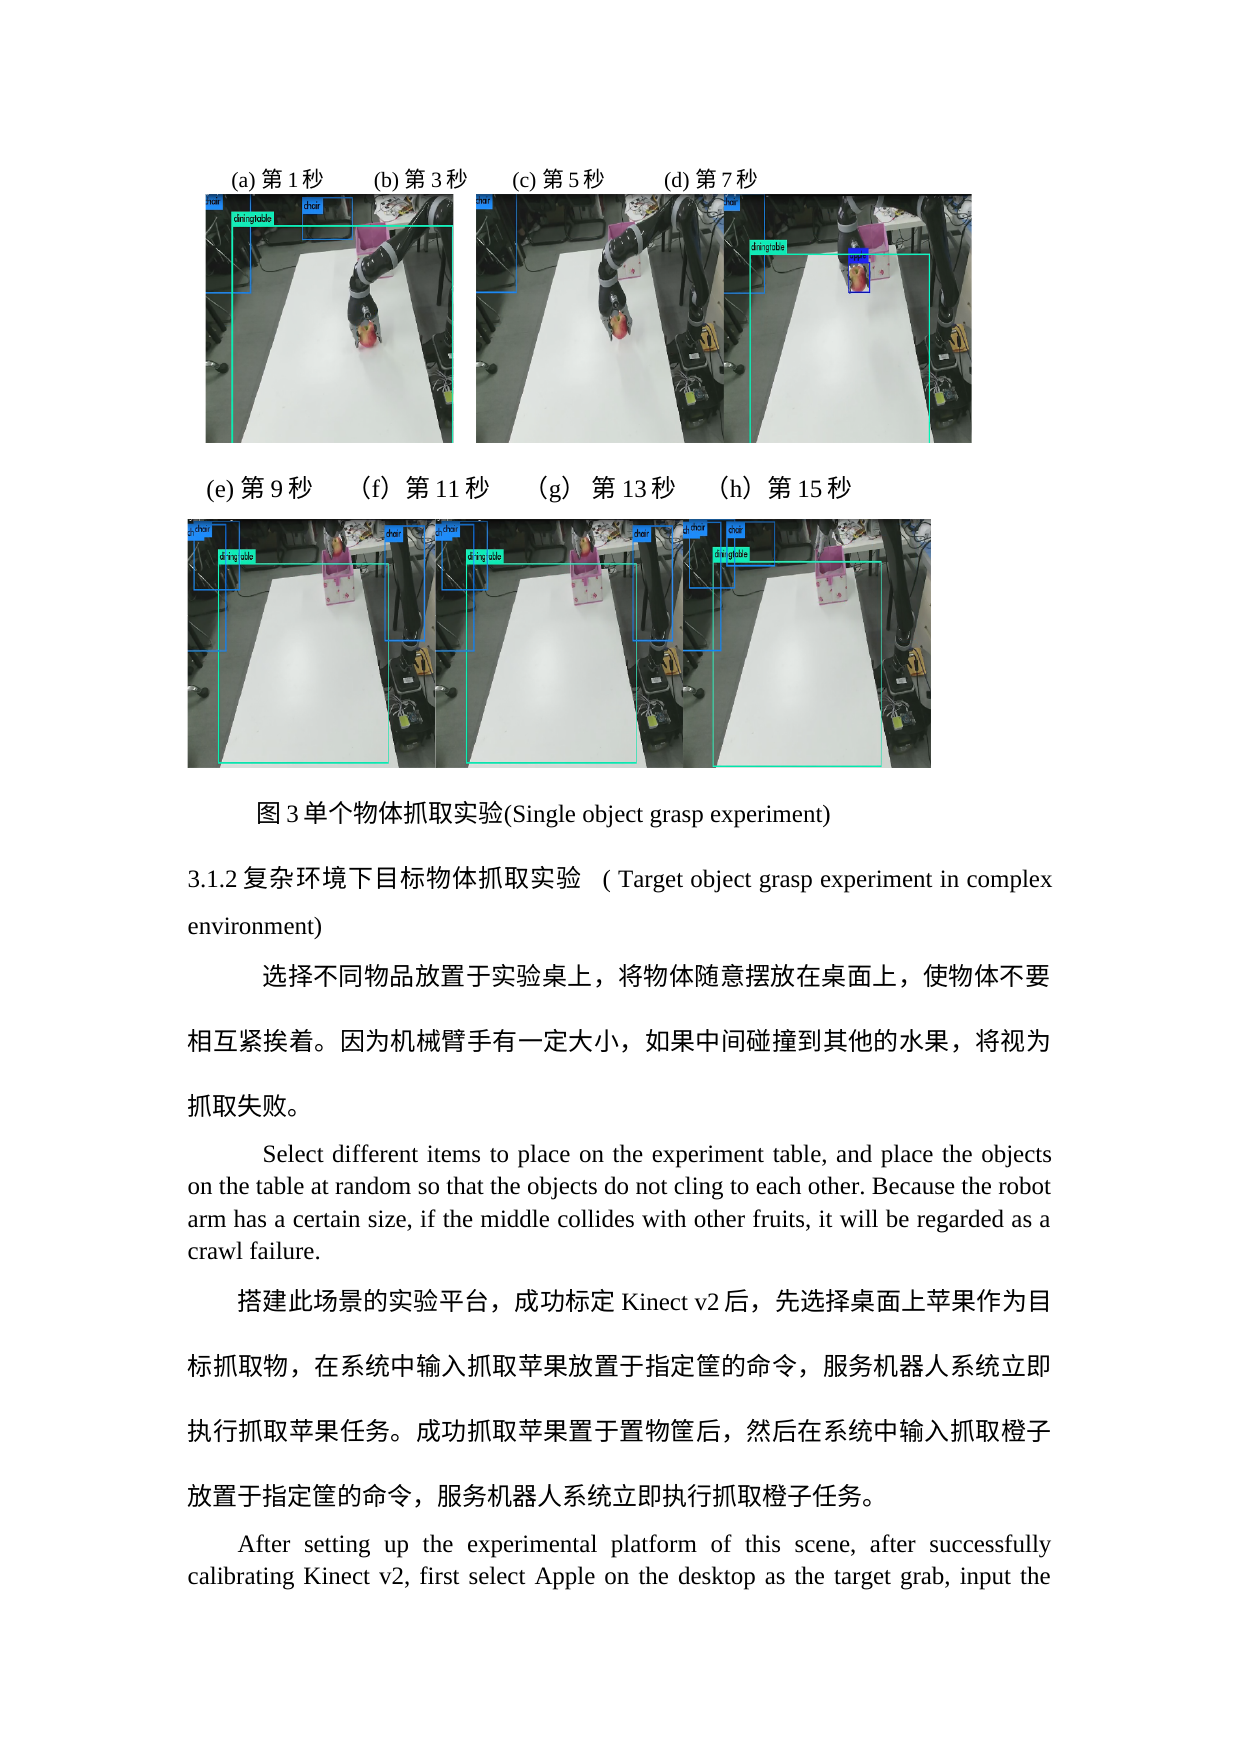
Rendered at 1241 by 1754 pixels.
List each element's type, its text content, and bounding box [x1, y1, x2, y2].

picture [476, 194, 972, 443]
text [187, 1527, 1053, 1592]
list 复杂环境下目标物体抓取实验 ( Target object grasp experiment in complex environment) [187, 844, 1053, 942]
picture [205, 194, 454, 443]
text 搭建此场景的实验平台，成功标定Kinect v2后，先选择桌面上苹果作为目标抓取物，在系统中输入抓取苹果放置于指定筐的命令，服务机器人系统立即执行抓取苹果任务。成功抓取苹果置于置物筐后，然后在系统中输入抓取橙子放置于指定筐的命令，服务机器人系统立即执行抓取橙子任务。 [187, 1267, 1053, 1527]
text 选择不同物品放置于实验桌上，将物体随意摆放在桌面上，使物体不要相互紧挨着。因为机械臂手有一定大小，如果中间碰撞到其他的水果，将视为抓取失败。 [187, 942, 1053, 1137]
list 第1秒 (b) 第3秒 (c) 第5秒 (d) 第7秒 [187, 162, 1053, 194]
text 图3单个物体抓取实验(Single object grasp experiment) [187, 779, 1053, 844]
picture [187, 519, 931, 768]
text (e) 第9秒 （f）第11秒 （g） 第13秒 （h）第15秒 [187, 454, 1053, 519]
text Select different items to place on the experiment table, and place the objects on the table at random so that the objects do not cling to each other. Because the robot arm has a certain size, if the middle collides with other fruits, it will be regarded as a crawl failure. [187, 1137, 1053, 1267]
